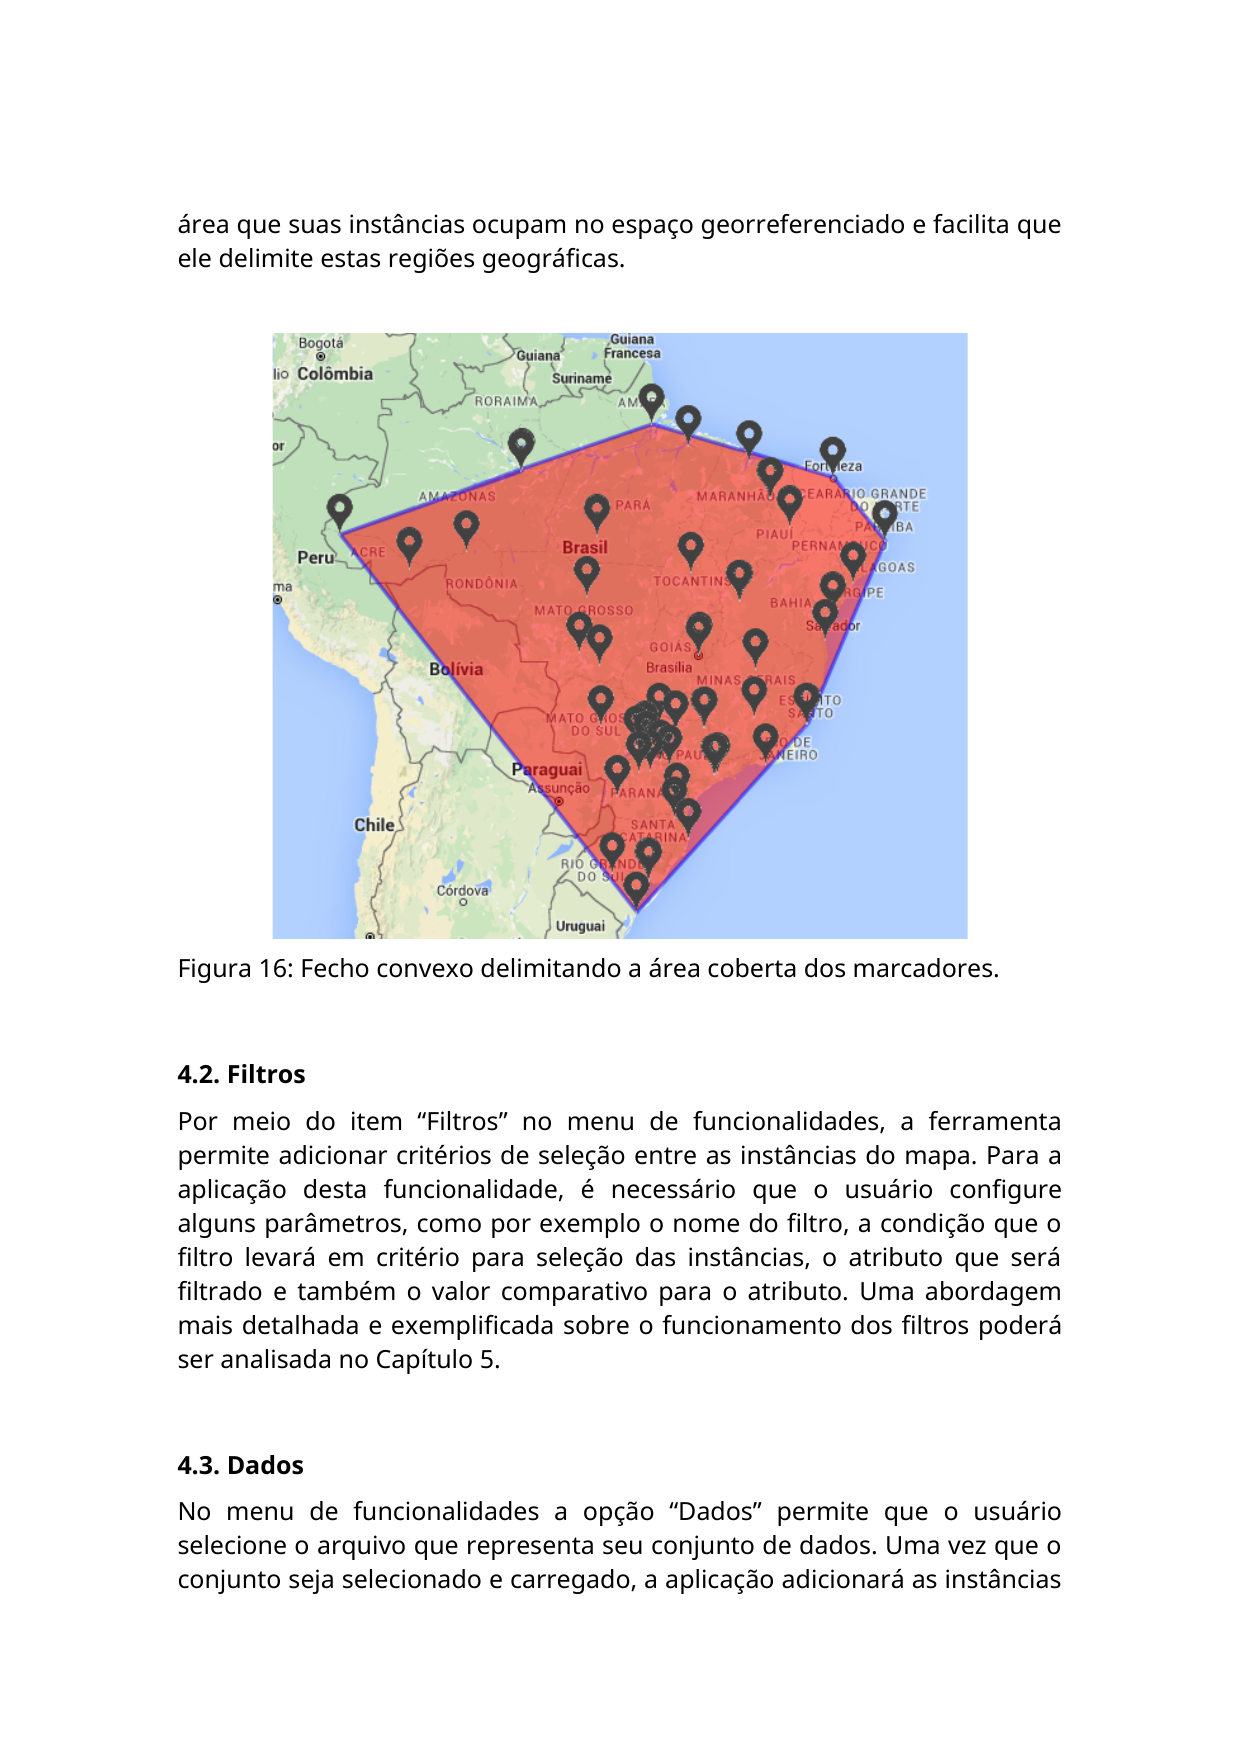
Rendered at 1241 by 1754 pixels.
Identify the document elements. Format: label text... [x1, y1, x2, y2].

subtitle 4.3. Dados [177, 1447, 1063, 1481]
subtitle 4.2. Filtros [177, 1057, 1063, 1091]
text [177, 207, 1063, 275]
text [177, 1494, 1063, 1596]
picture [272, 333, 968, 939]
text Figura 16: Fecho convexo delimitando a área coberta dos marcadores. [177, 951, 1063, 985]
text Por meio do item “Filtros” no menu de funcionalidades, a ferramenta permite adicionar critérios de seleção entre as instâncias do mapa. Para a aplicação desta funcionalidade, é necessário que o usuário configure alguns parâmetros, como por exemplo o nome do filtro, a condição que o filtro levará em critério para seleção das instâncias, o atributo que será filtrado e também o valor comparativo para o atributo. Uma abordagem mais detalhada e exemplificada sobre o funcionamento dos filtros poderá ser analisada no Capítulo 5. [177, 1103, 1063, 1376]
